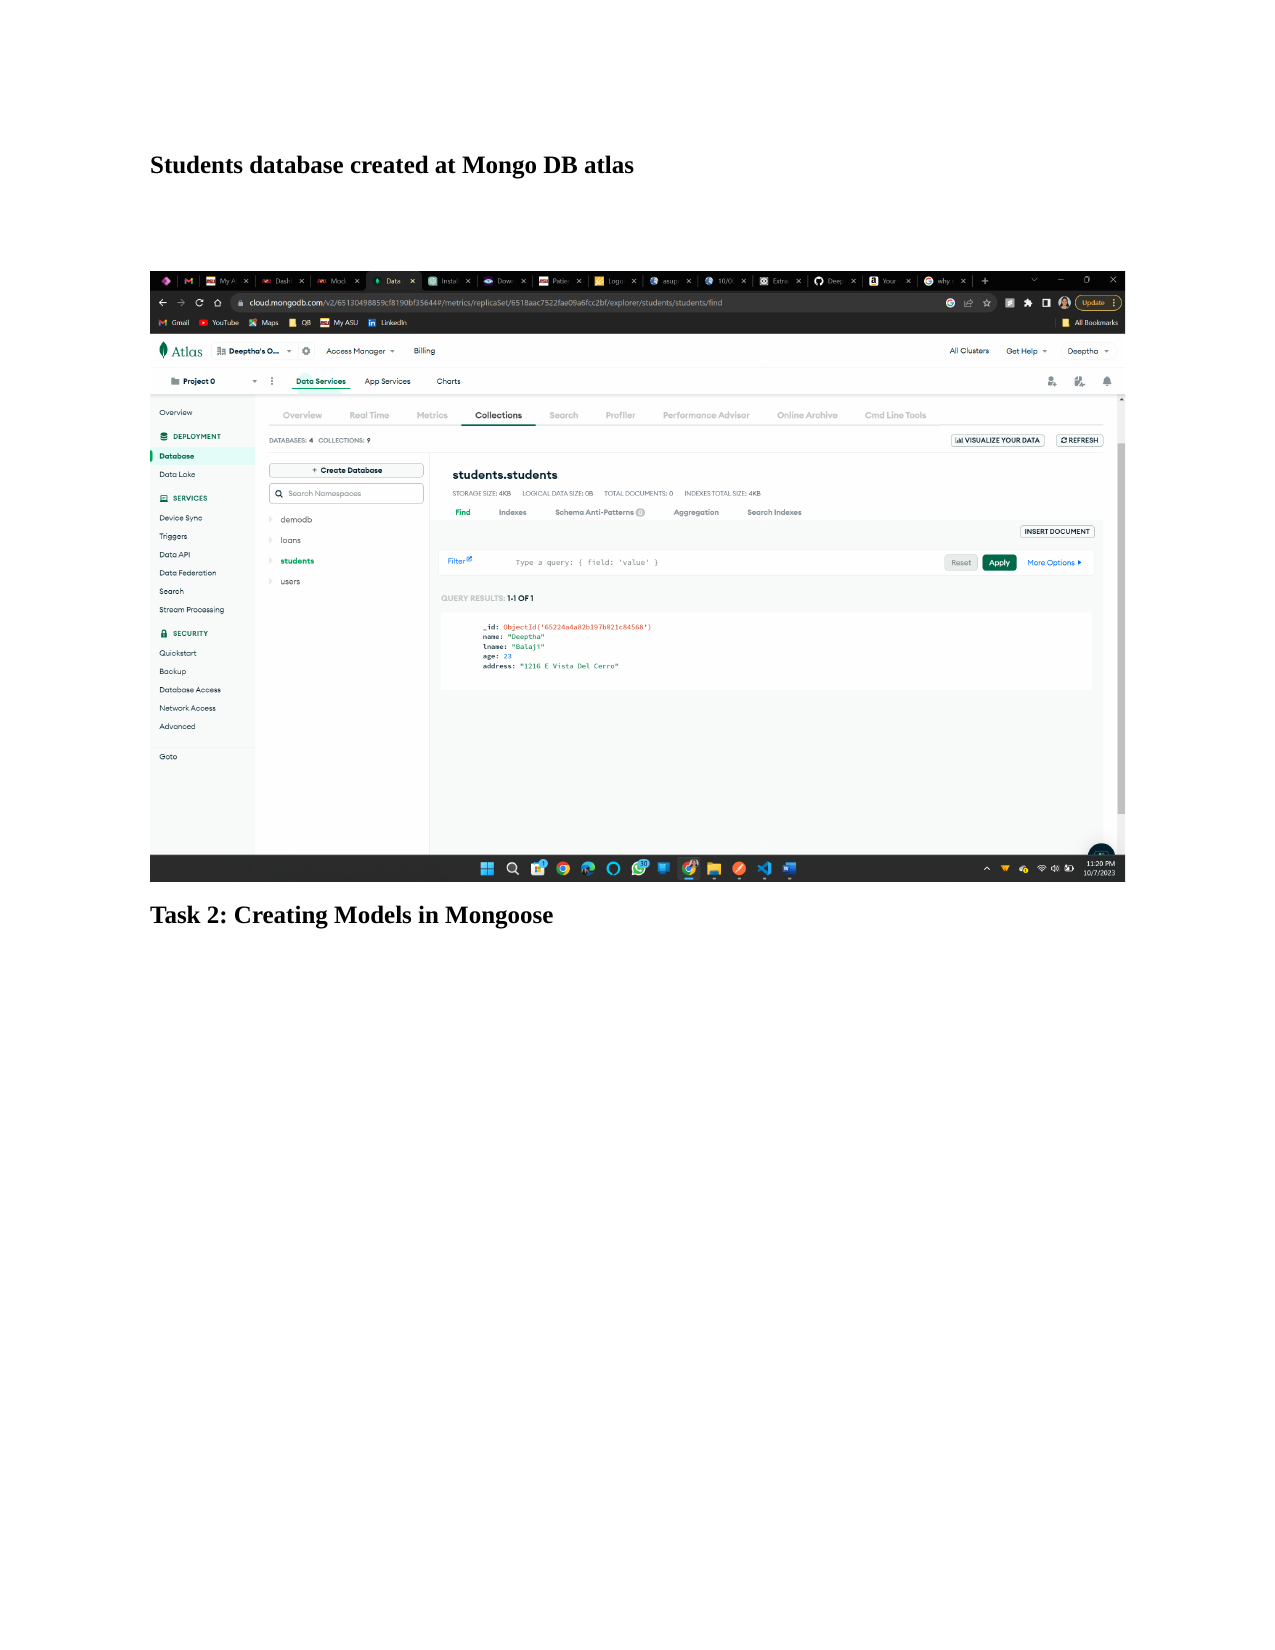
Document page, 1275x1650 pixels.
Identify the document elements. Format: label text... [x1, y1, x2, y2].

text Task 2: Creating Models in Mongoose [150, 900, 1125, 929]
picture [150, 271, 1125, 882]
text Students database created at Mongo DB atlas [150, 150, 1125, 179]
